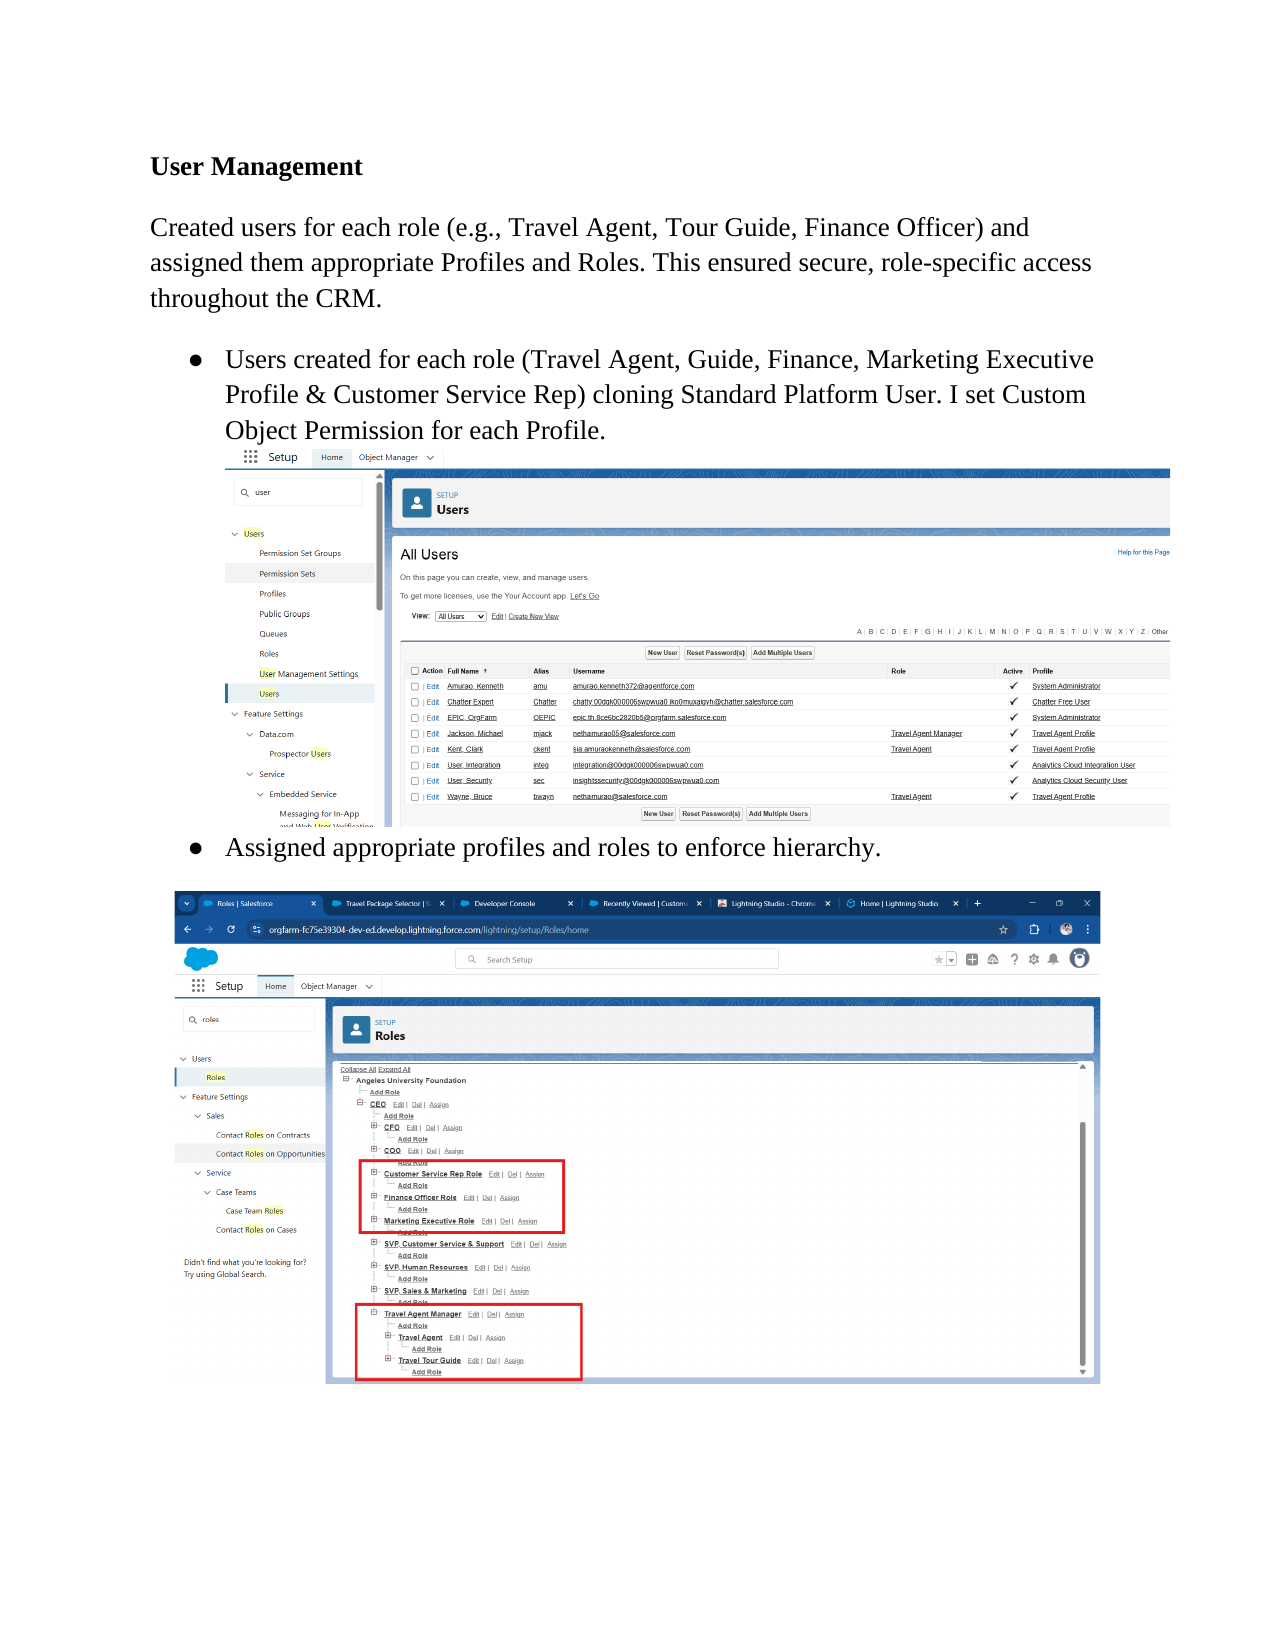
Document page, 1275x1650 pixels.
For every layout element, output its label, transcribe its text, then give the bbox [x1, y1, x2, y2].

list Assigned appropriate profiles and roles to enforce hierarchy. [187, 831, 1125, 862]
picture [174, 891, 1101, 1384]
picture [225, 449, 1171, 827]
subtitle User Management [150, 150, 1125, 181]
text Created users for each role (e.g., Travel Agent, Tour Guide, Finance Officer) and assigned them appropriate Profiles and Roles. This ensured secure, role-specific access throughout the CRM. [150, 211, 1125, 313]
